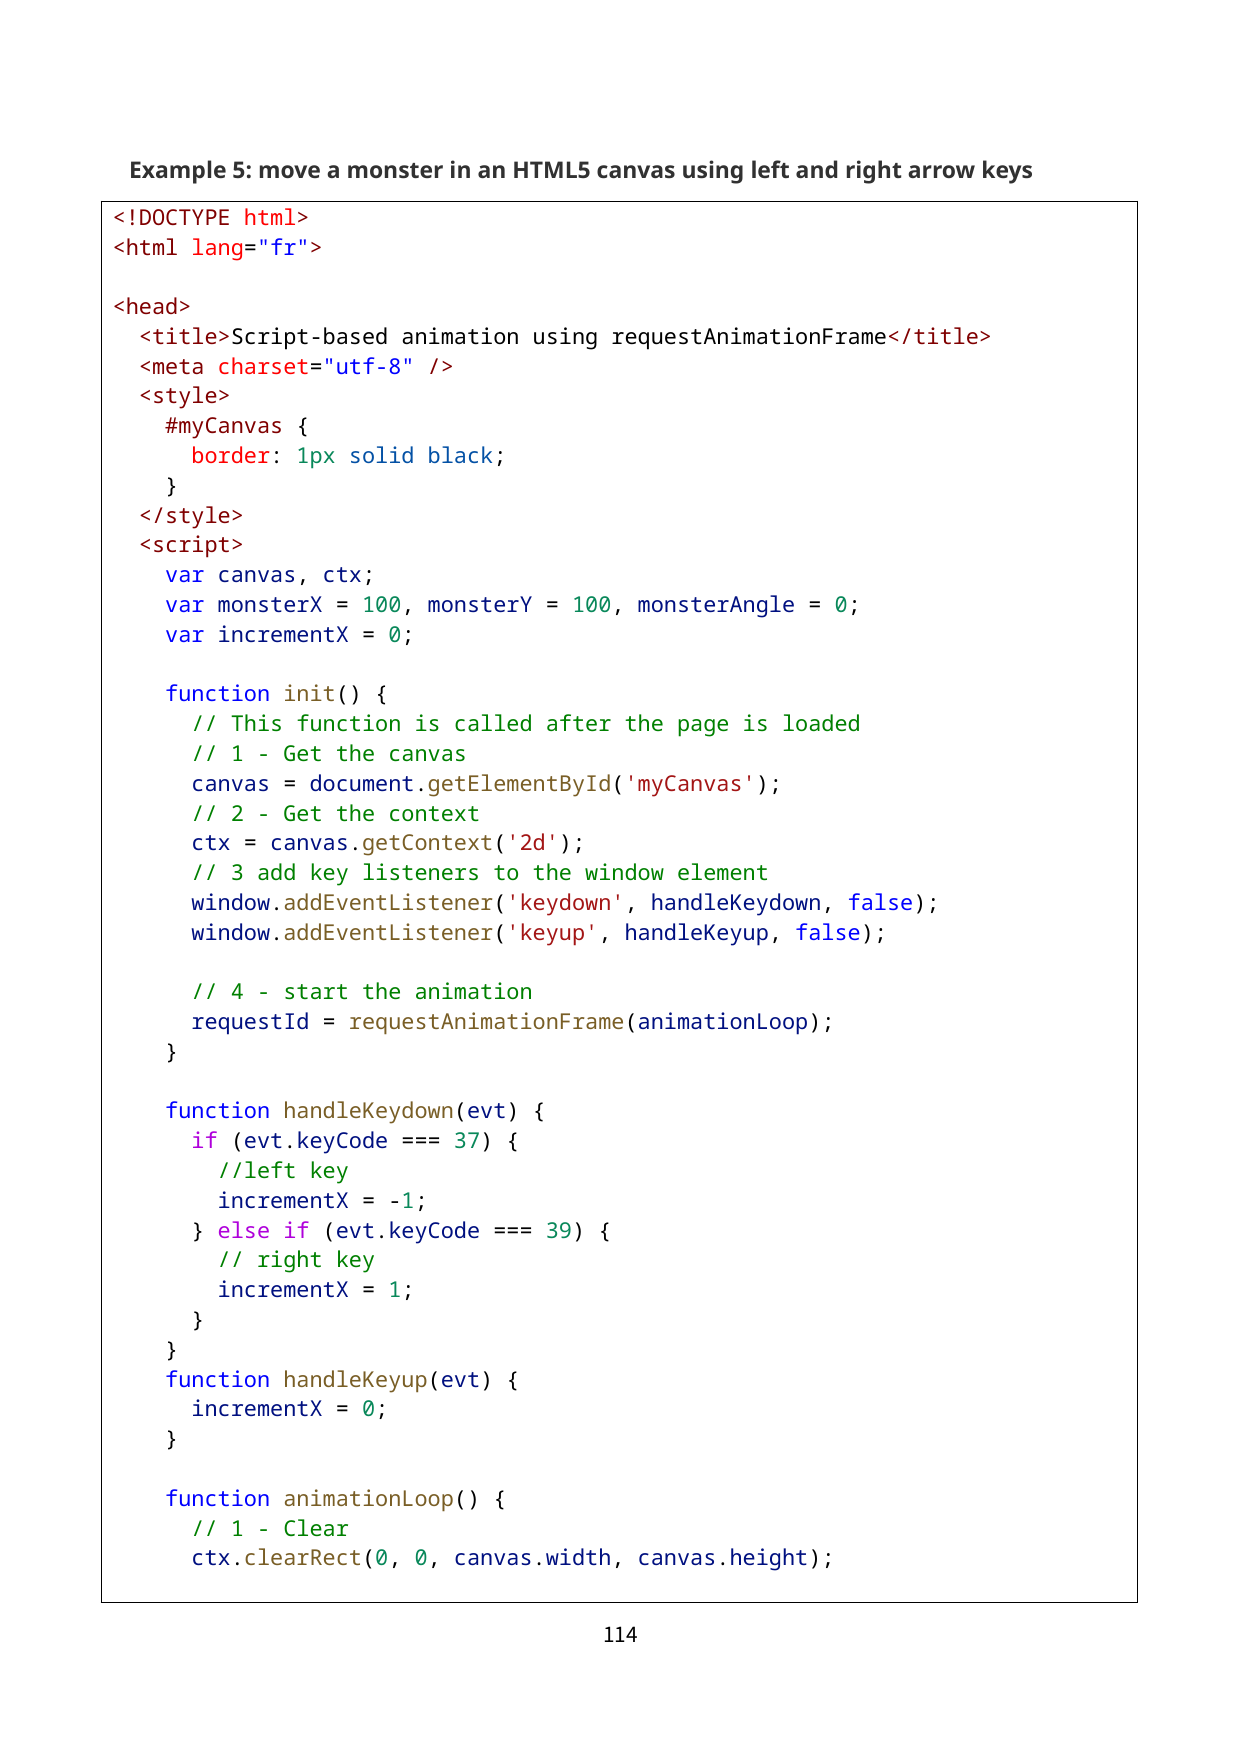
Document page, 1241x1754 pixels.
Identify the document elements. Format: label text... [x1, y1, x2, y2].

subtitle Example 5: move a monster in an HTML5 canvas using left and right arrow keys [129, 150, 1128, 185]
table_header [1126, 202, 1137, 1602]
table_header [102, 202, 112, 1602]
